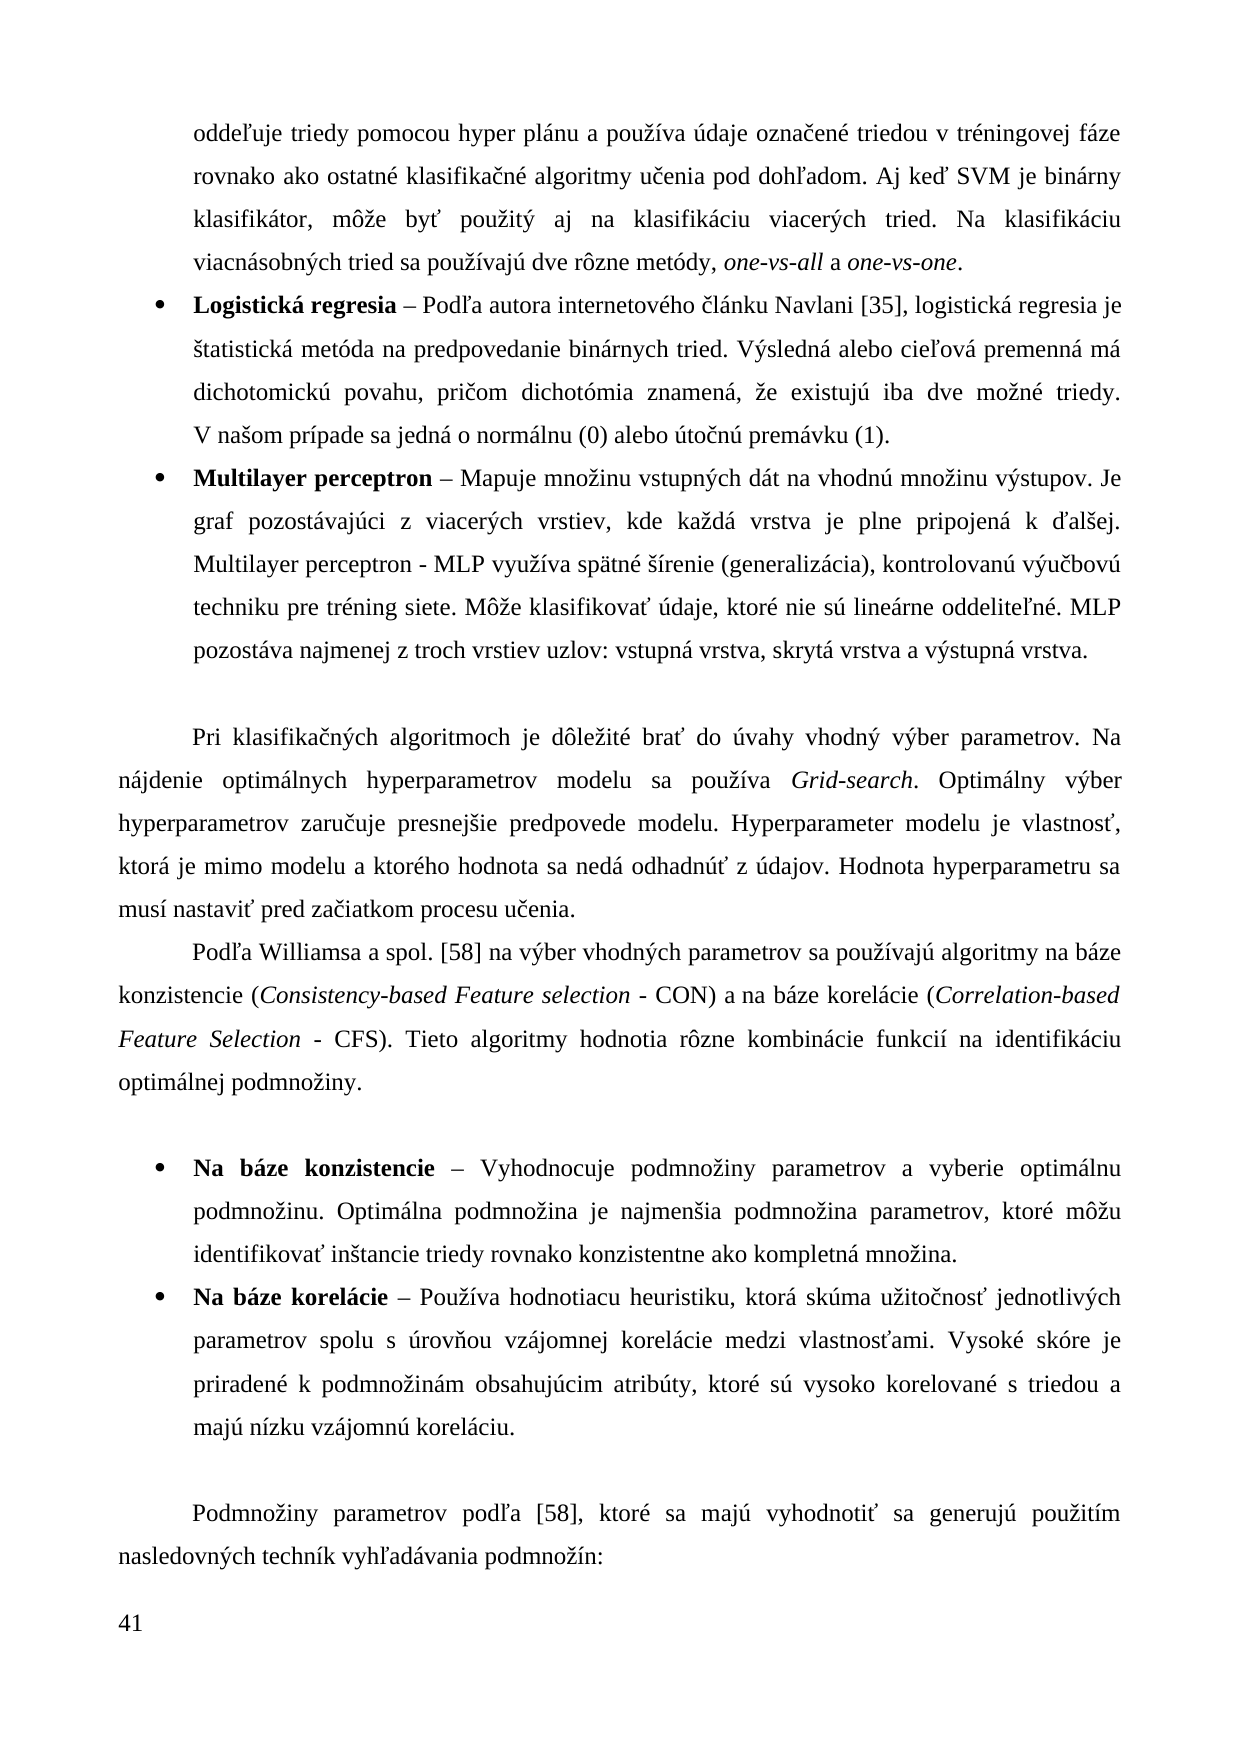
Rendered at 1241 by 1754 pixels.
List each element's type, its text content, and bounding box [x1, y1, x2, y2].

list Na báze konzistencie – Vyhodnocuje podmnožiny parametrov a vyberie optimálnu podmnožinu. Optimálna podmnožina je najmenšia podmnožina parametrov, ktoré môžu identifikovať inštancie triedy rovnako konzistentne ako kompletná množina. [156, 1153, 1122, 1268]
text Pri klasifikačných algoritmoch je dôležité brať do úvahy vhodný výber parametrov. Na nájdenie optimálnych hyperparametrov modelu sa používa Grid-search. Optimálny výber hyperparametrov zaručuje presnejšie predpovede modelu. Hyperparameter modelu je vlastnosť, ktorá je mimo modelu a ktorého hodnota sa nedá odhadnúť z údajov. Hodnota hyperparametru sa musí nastaviť pred začiatkom procesu učenia. [118, 722, 1122, 923]
text Podmnožiny parametrov podľa [58], ktoré sa majú vyhodnotiť sa generujú použitím nasledovných techník vyhľadávania podmnožín: [118, 1498, 1122, 1570]
list Logistická regresia – Podľa autora internetového článku Navlani [35], logistická regresia je štatistická metóda na predpovedanie binárnych tried. Výsledná alebo cieľová premenná má dichotomickú povahu, pričom dichotómia znamená, že existujú iba dve možné triedy. V našom prípade sa jedná o normálnu (0) alebo útočnú premávku (1). [156, 291, 1122, 449]
text Podľa Williamsa a spol. [58] na výber vhodných parametrov sa používajú algoritmy na báze konzistencie (Consistency-based Feature selection - CON) a na báze korelácie (Correlation-based Feature Selection - CFS). Tieto algoritmy hodnotia rôzne kombinácie funkcií na identifikáciu optimálnej podmnožiny. [118, 937, 1122, 1096]
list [156, 118, 1122, 276]
list Multilayer perceptron – Mapuje množinu vstupných dát na vhodnú množinu výstupov. Je graf pozostávajúci z viacerých vrstiev, kde každá vrstva je plne pripojená k ďalšej. Multilayer perceptron - MLP využíva spätné šírenie (generalizácia), kontrolovanú výučbovú techniku pre tréning siete. Môže klasifikovať údaje, ktoré nie sú lineárne oddeliteľné. MLP pozostáva najmenej z troch vrstiev uzlov: vstupná vrstva, skrytá vrstva a výstupná vrstva. [156, 463, 1122, 664]
list Na báze korelácie – Používa hodnotiacu heuristiku, ktorá skúma užitočnosť jednotlivých parametrov spolu s úrovňou vzájomnej korelácie medzi vlastnosťami. Vysoké skóre je priradené k podmnožinám obsahujúcim atribúty, ktoré sú vysoko korelované s triedou a majú nízku vzájomnú koreláciu. [156, 1282, 1122, 1441]
